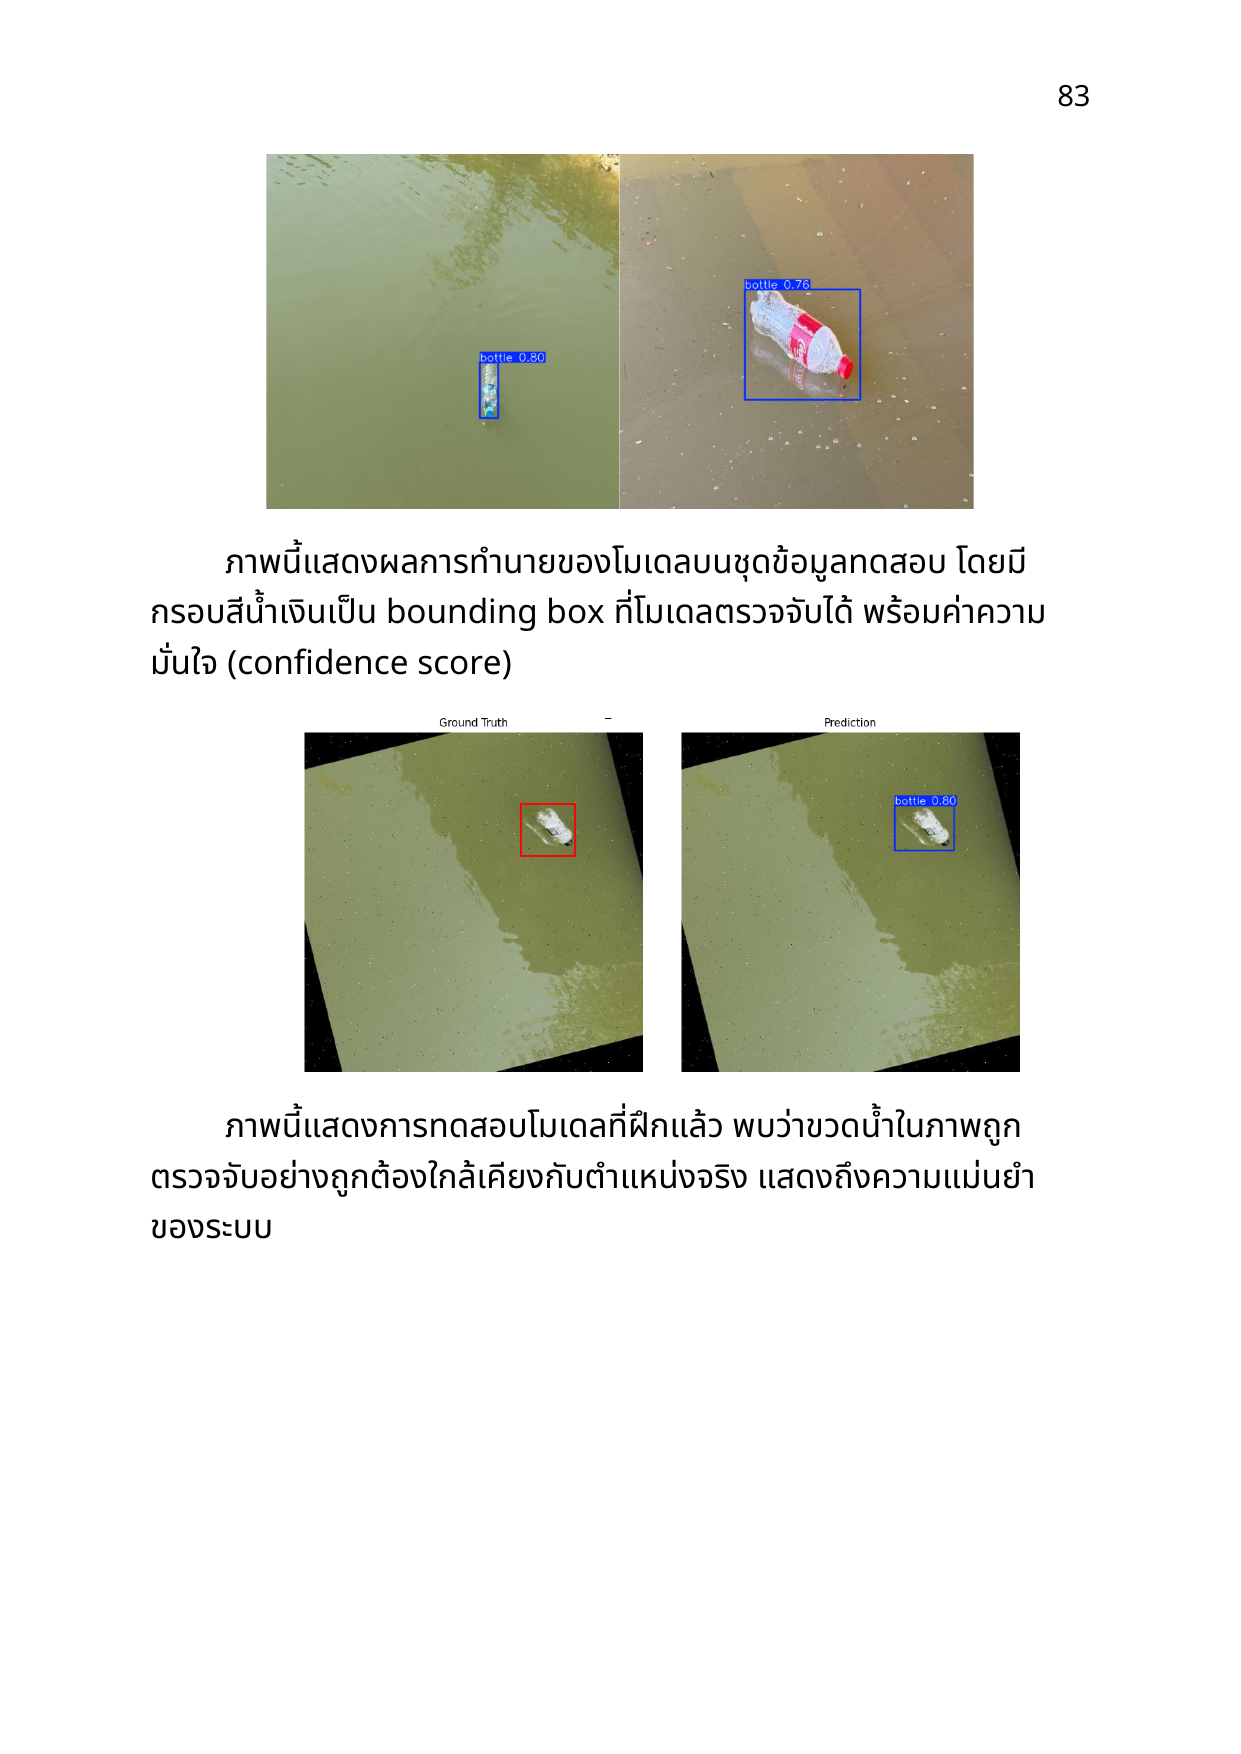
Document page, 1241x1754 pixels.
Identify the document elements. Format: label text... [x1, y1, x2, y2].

text ภาพนี้แสดงผลการทำนายของโมเดลบนชุดข้อมูลทดสอบ โดยมีกรอบสีน้ำเงินเป็น bounding box ที่โมเดลตรวจจับได้ พร้อมค่าความมั่นใจ (confidence score) [150, 538, 1090, 689]
text ภาพนี้แสดงการทดสอบโมเดลที่ฝึกแล้ว พบว่าขวดน้ำในภาพถูกตรวจจับอย่างถูกต้องใกล้เคียงกับตำแหน่งจริง แสดงถึงความแม่นยำของระบบ [150, 1102, 1090, 1253]
picture [266, 154, 974, 509]
picture [294, 718, 1021, 1074]
